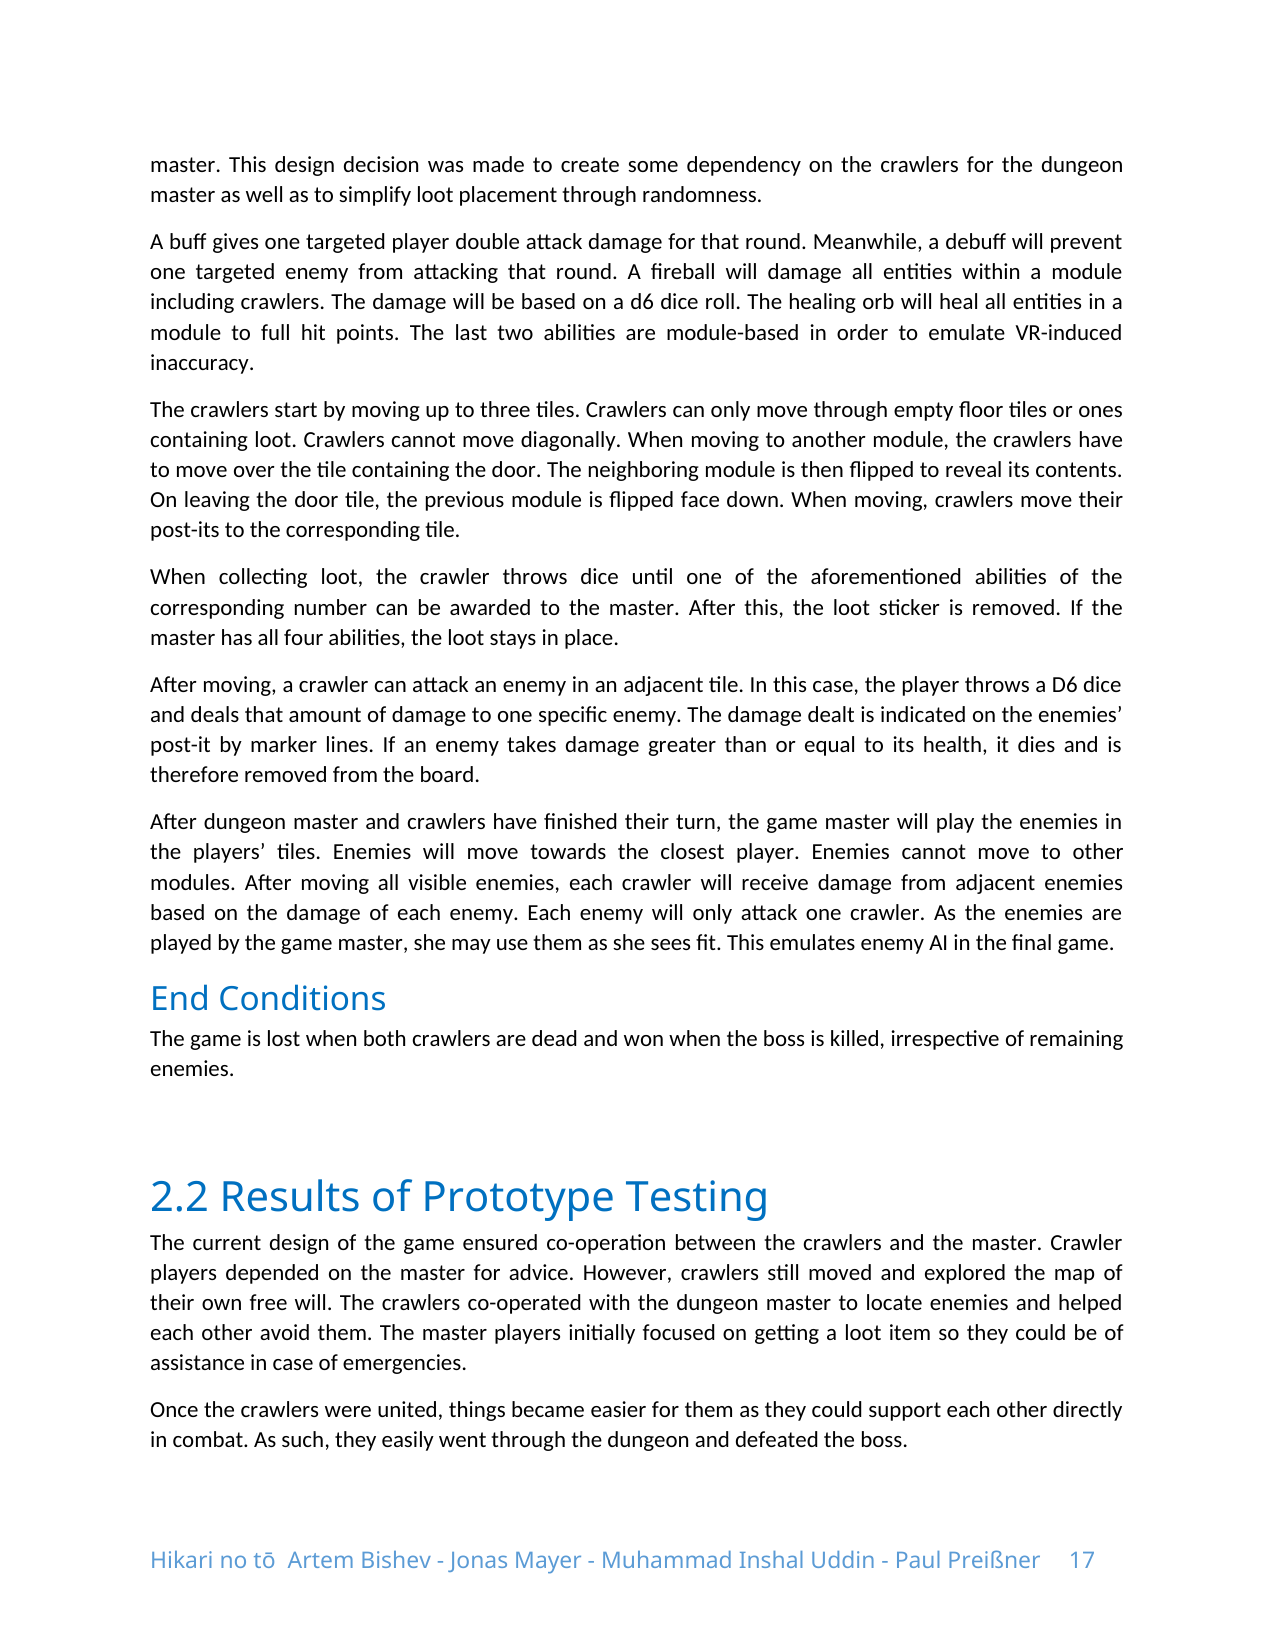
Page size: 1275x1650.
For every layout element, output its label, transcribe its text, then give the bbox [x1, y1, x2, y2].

text After moving, a crawler can attack an enemy in an adjacent tile. In this case, the player throws a D6 dice and deals that amount of damage to one specific enemy. The damage dealt is indicated on the enemies’ post-it by marker lines. If an enemy takes damage greater than or equal to its health, it dies and is therefore removed from the board. [150, 670, 1125, 788]
subtitle End Conditions [150, 975, 1125, 1020]
text After dungeon master and crawlers have finished their turn, the game master will play the enemies in the players’ tiles. Enemies will move towards the closest player. Enemies cannot move to other modules. After moving all visible enemies, each crawler will receive damage from adjacent enemies based on the damage of each enemy. Each enemy will only attack one crawler. As the enemies are played by the game master, she may use them as she sees fit. This emulates enemy AI in the final game. [150, 807, 1125, 956]
text The current design of the game ensured co-operation between the crawlers and the master. Crawler players depended on the master for advice. However, crawlers still moved and explored the map of their own free will. The crawlers co-operated with the dungeon master to locate enemies and helped each other avoid them. The master players initially focused on getting a loot item so they could be of assistance in case of emergencies. [150, 1228, 1125, 1377]
text When collecting loot, the crawler throws dice until one of the aforementioned abilities of the corresponding number can be awarded to the master. After this, the loot sticker is removed. If the master has all four abilities, the loot stays in place. [150, 562, 1125, 651]
text A buff gives one targeted player double attack damage for that round. Meanwhile, a debuff will prevent one targeted enemy from attacking that round. A fireball will damage all entities within a module including crawlers. The damage will be based on a d6 dice roll. The healing orb will heal all entities in a module to full hit points. The last two abilities are module-based in order to emulate VR-induced inaccuracy. [150, 227, 1125, 376]
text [150, 150, 1125, 208]
subtitle 2.2 Results of Prototype Testing [150, 1166, 1125, 1223]
text The game is lost when both crawlers are dead and won when the boss is killed, irrespective of remaining enemies. [150, 1024, 1125, 1082]
text Once the crawlers were united, things became easier for them as they could support each other directly in combat. As such, they easily went through the dungeon and defeated the boss. [150, 1395, 1125, 1454]
text The crawlers start by moving up to three tiles. Crawlers can only move through empty floor tiles or ones containing loot. Crawlers cannot move diagonally. When moving to another module, the crawlers have to move over the tile containing the door. The neighboring module is then flipped to reveal its contents. On leaving the door tile, the previous module is flipped face down. When moving, crawlers move their post-its to the corresponding tile. [150, 395, 1125, 544]
